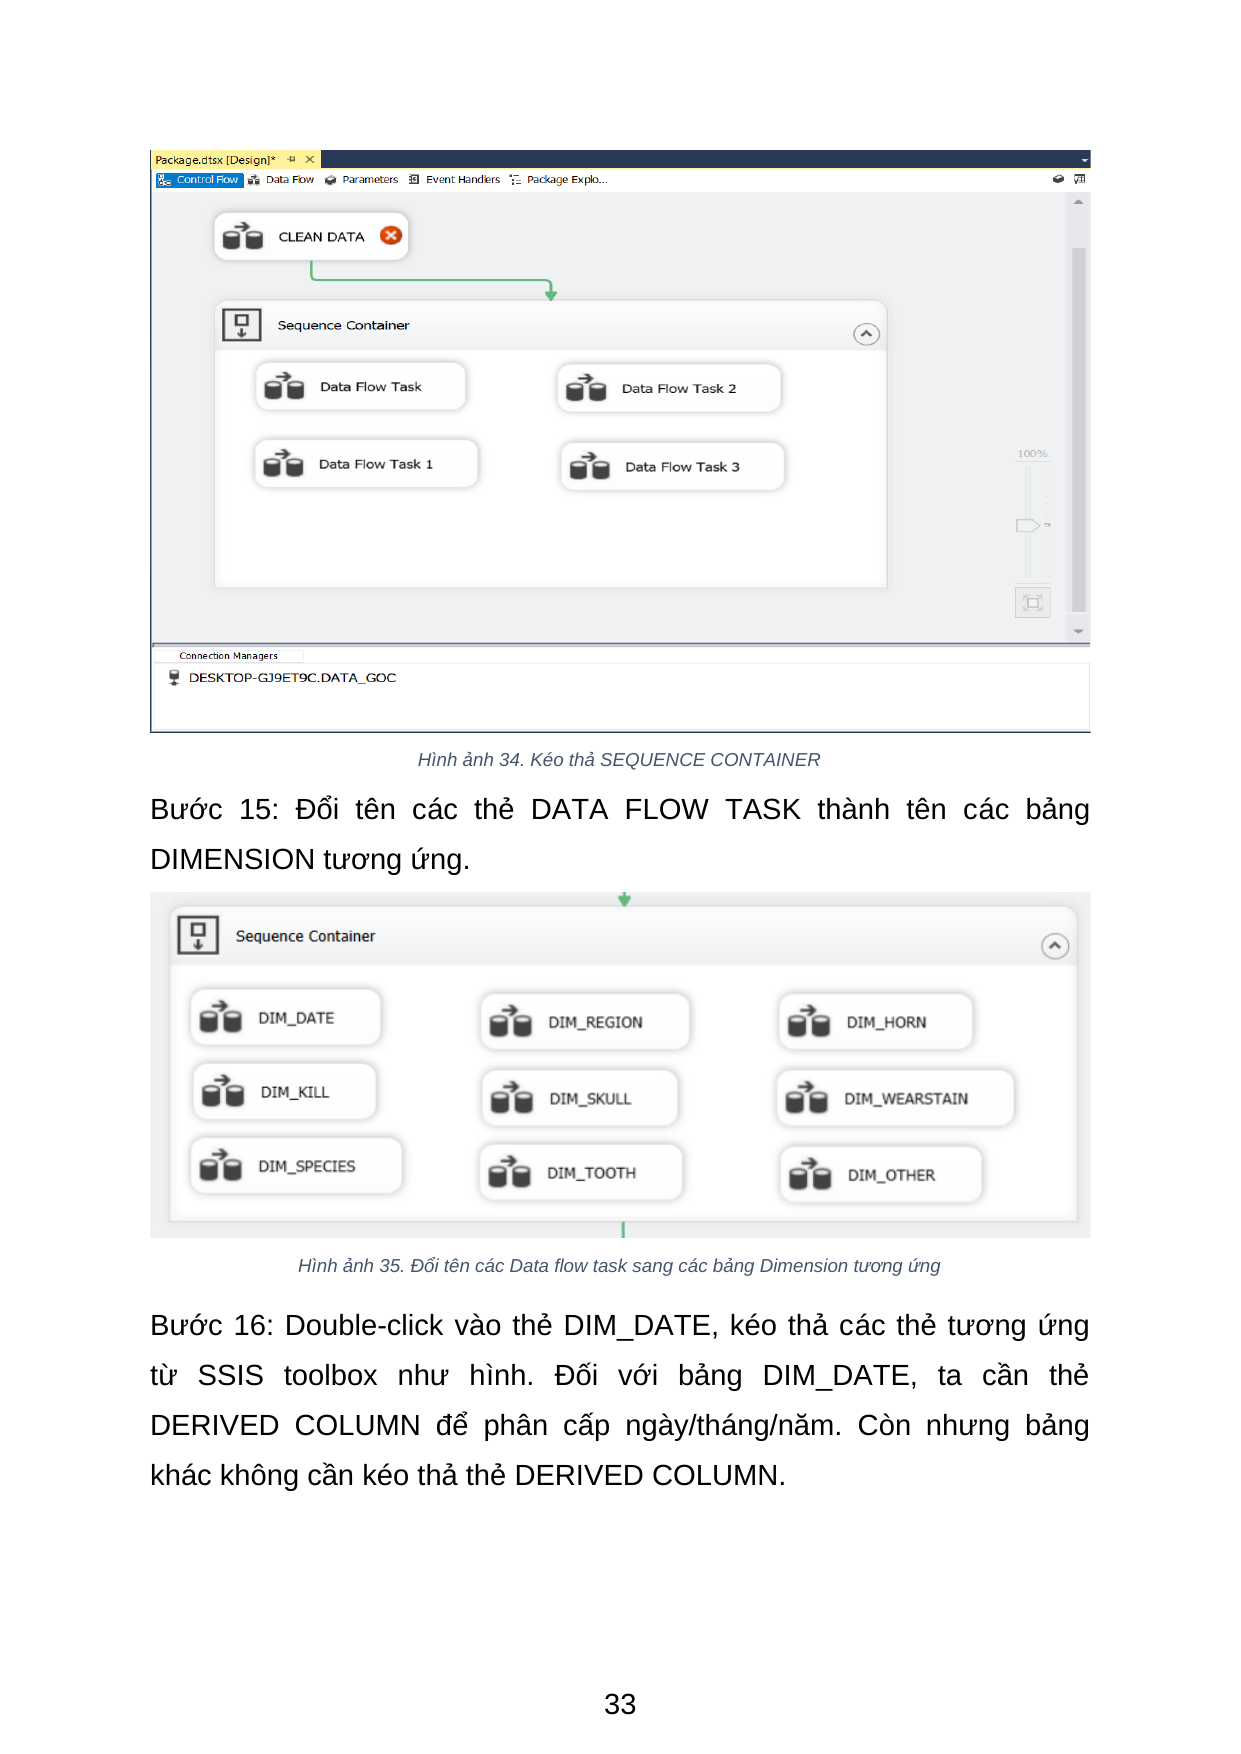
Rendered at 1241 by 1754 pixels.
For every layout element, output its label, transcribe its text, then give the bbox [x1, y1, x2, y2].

text Bước 16: Double-click vào thẻ DIM_DATE, kéo thả các thẻ tương ứng từ SSIS toolbox như hình. Đối với bảng DIM_DATE, ta cần thẻ DERIVED COLUMN để phân cấp ngày/tháng/năm. Còn nhưng bảng khác không cần kéo thả thẻ DERIVED COLUMN. [150, 1307, 1090, 1492]
picture [150, 892, 1091, 1238]
picture [150, 150, 1091, 733]
text Bước 15: Đổi tên các thẻ DATA FLOW TASK thành tên các bảng DIMENSION tương ứng. [150, 792, 1090, 876]
